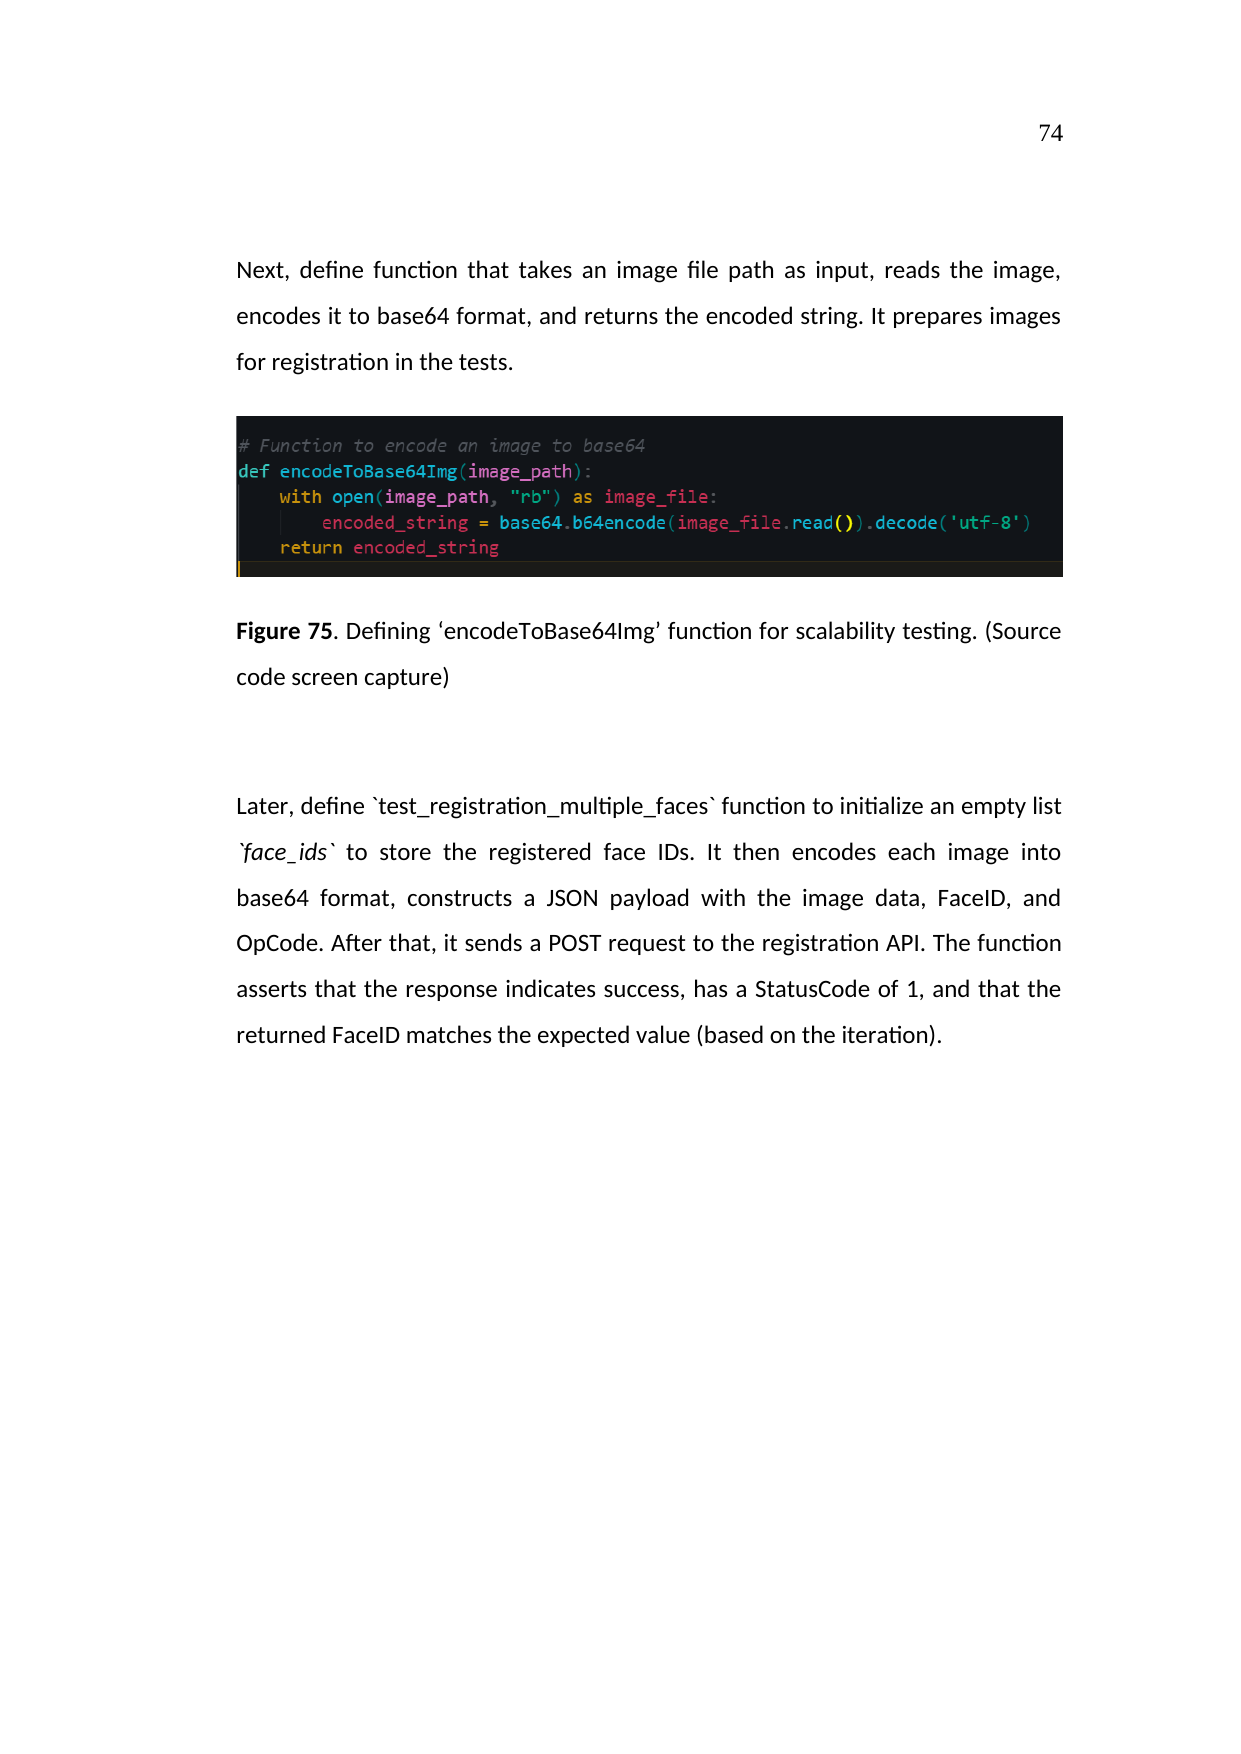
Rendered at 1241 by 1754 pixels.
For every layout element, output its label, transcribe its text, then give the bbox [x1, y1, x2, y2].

text Later, define `test_registration_multiple_faces` function to initialize an empty list `face_ids` to store the registered face IDs. It then encodes each image into base64 format, constructs a JSON payload with the image data, FaceID, and OpCode. After that, it sends a POST request to the registration API. The function asserts that the response indicates success, has a StatusCode of 1, and that the returned FaceID matches the expected value (based on the iteration). [236, 790, 1063, 1049]
text Next, define function that takes an image file path as input, reads the image, encodes it to base64 format, and returns the encoded string. It prepares images for registration in the tests. [236, 254, 1063, 376]
picture [236, 416, 1063, 577]
text Figure 75. Defining ‘encodeToBase64Img’ function for scalability testing. (Source code screen capture) [236, 616, 1063, 692]
